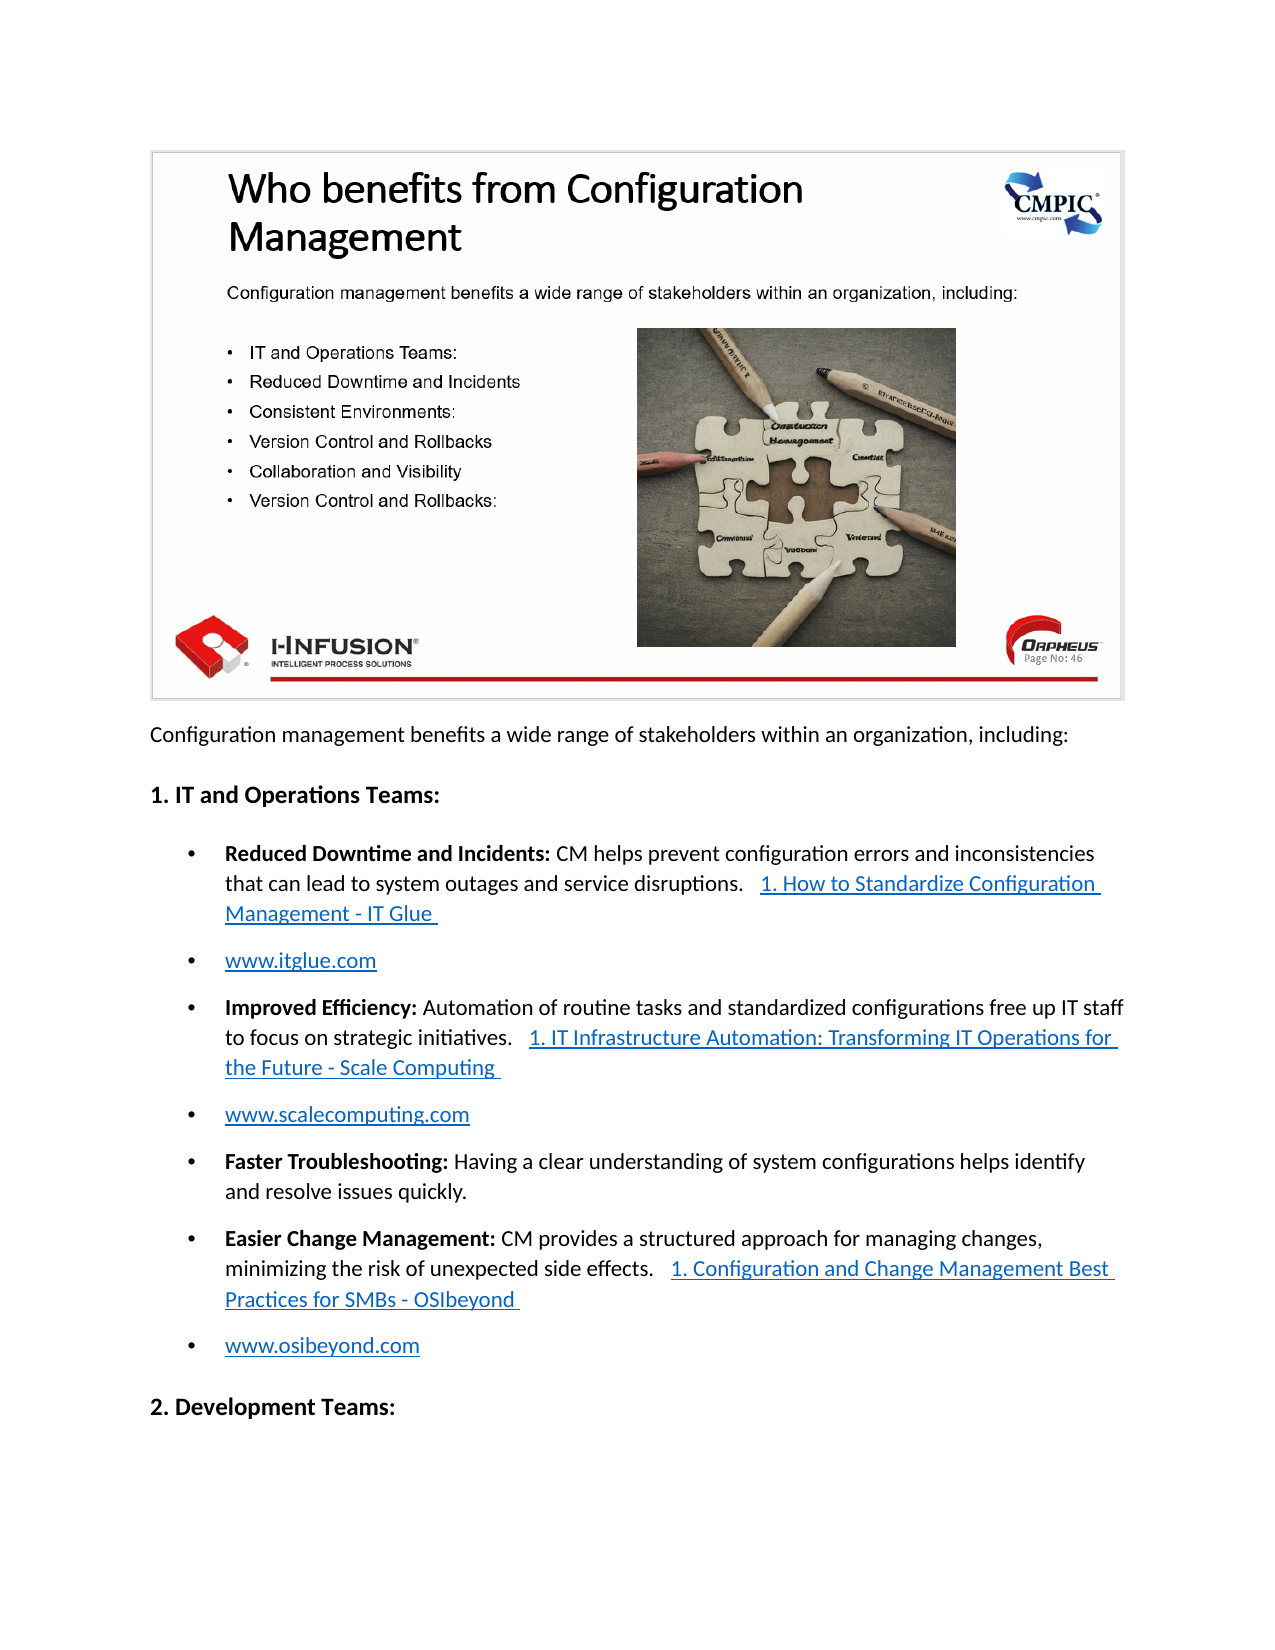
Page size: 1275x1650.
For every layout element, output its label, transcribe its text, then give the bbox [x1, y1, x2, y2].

text Configuration management benefits a wide range of stakeholders within an organization, including: [150, 720, 1125, 748]
picture [150, 150, 1125, 701]
list Improved Efficiency: Automation of routine tasks and standardized configurations free up IT staff to focus on strategic initiatives. 1. IT Infrastructure Automation: Transforming IT Operations for the Future - Scale Computing [187, 993, 1125, 1082]
list Faster Troubleshooting: Having a clear understanding of system configurations helps identify and resolve issues quickly. [187, 1147, 1125, 1206]
list Easier Change Management: CM provides a structured approach for managing changes, minimizing the risk of unexpected side effects. 1. Configuration and Change Management Best Practices for SMBs - OSIbeyond [187, 1224, 1125, 1313]
subtitle 2. Development Teams: [150, 1391, 1125, 1422]
subtitle 1. IT and Operations Teams: [150, 779, 1125, 810]
list www.osibeyond.com [187, 1332, 1125, 1360]
list www.itglue.com [187, 946, 1125, 974]
list www.scalecomputing.com [187, 1100, 1125, 1128]
list Reduced Downtime and Incidents: CM helps prevent configuration errors and inconsistencies that can lead to system outages and service disruptions. 1. How to Standardize Configuration Management - IT Glue [187, 839, 1125, 927]
